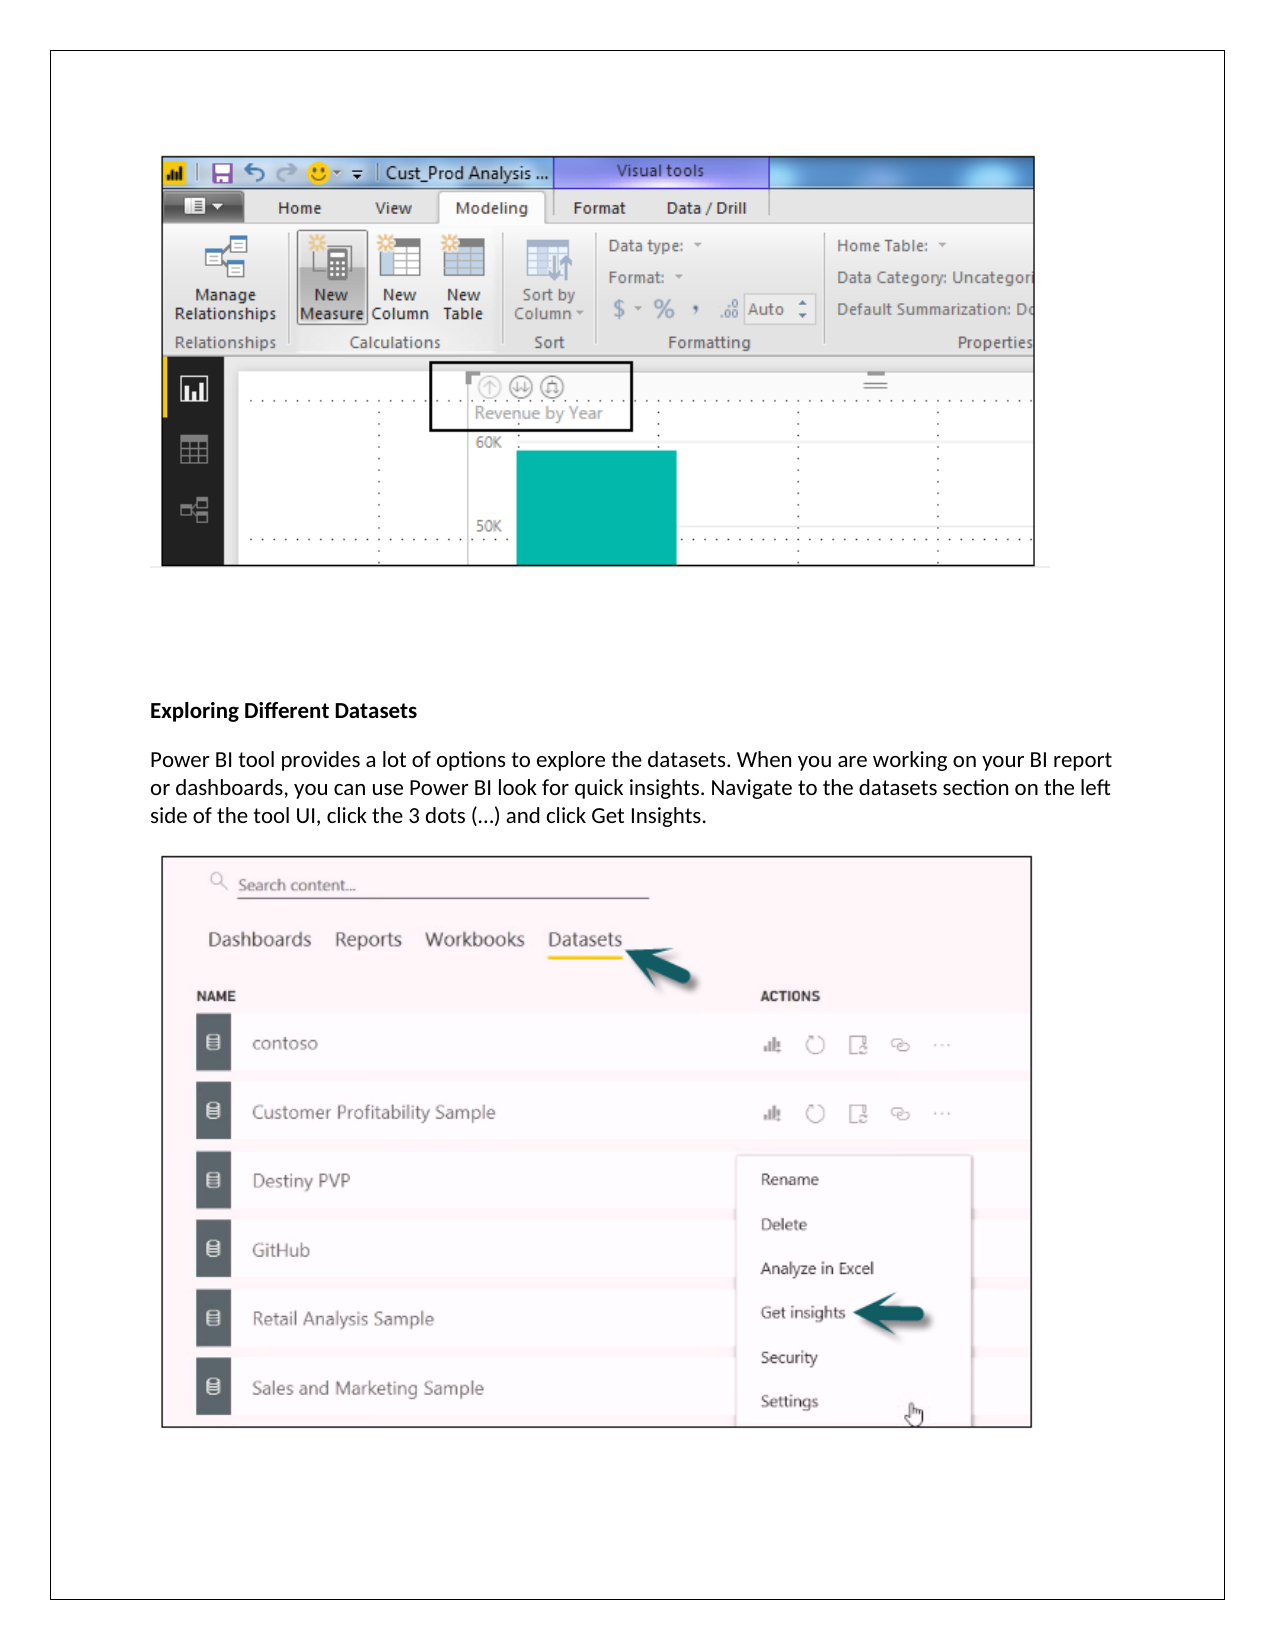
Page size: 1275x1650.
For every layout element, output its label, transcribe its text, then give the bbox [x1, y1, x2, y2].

text Exploring Different Datasets [150, 696, 1125, 724]
picture [150, 150, 1050, 578]
picture [150, 849, 1050, 1441]
text Power BI tool provides a lot of options to explore the datasets. When you are working on your BI report or dashboards, you can use Power BI look for quick insights. Navigate to the datasets section on the left side of the tool UI, click the 3 dots (…) and click Get Insights. [150, 745, 1125, 829]
